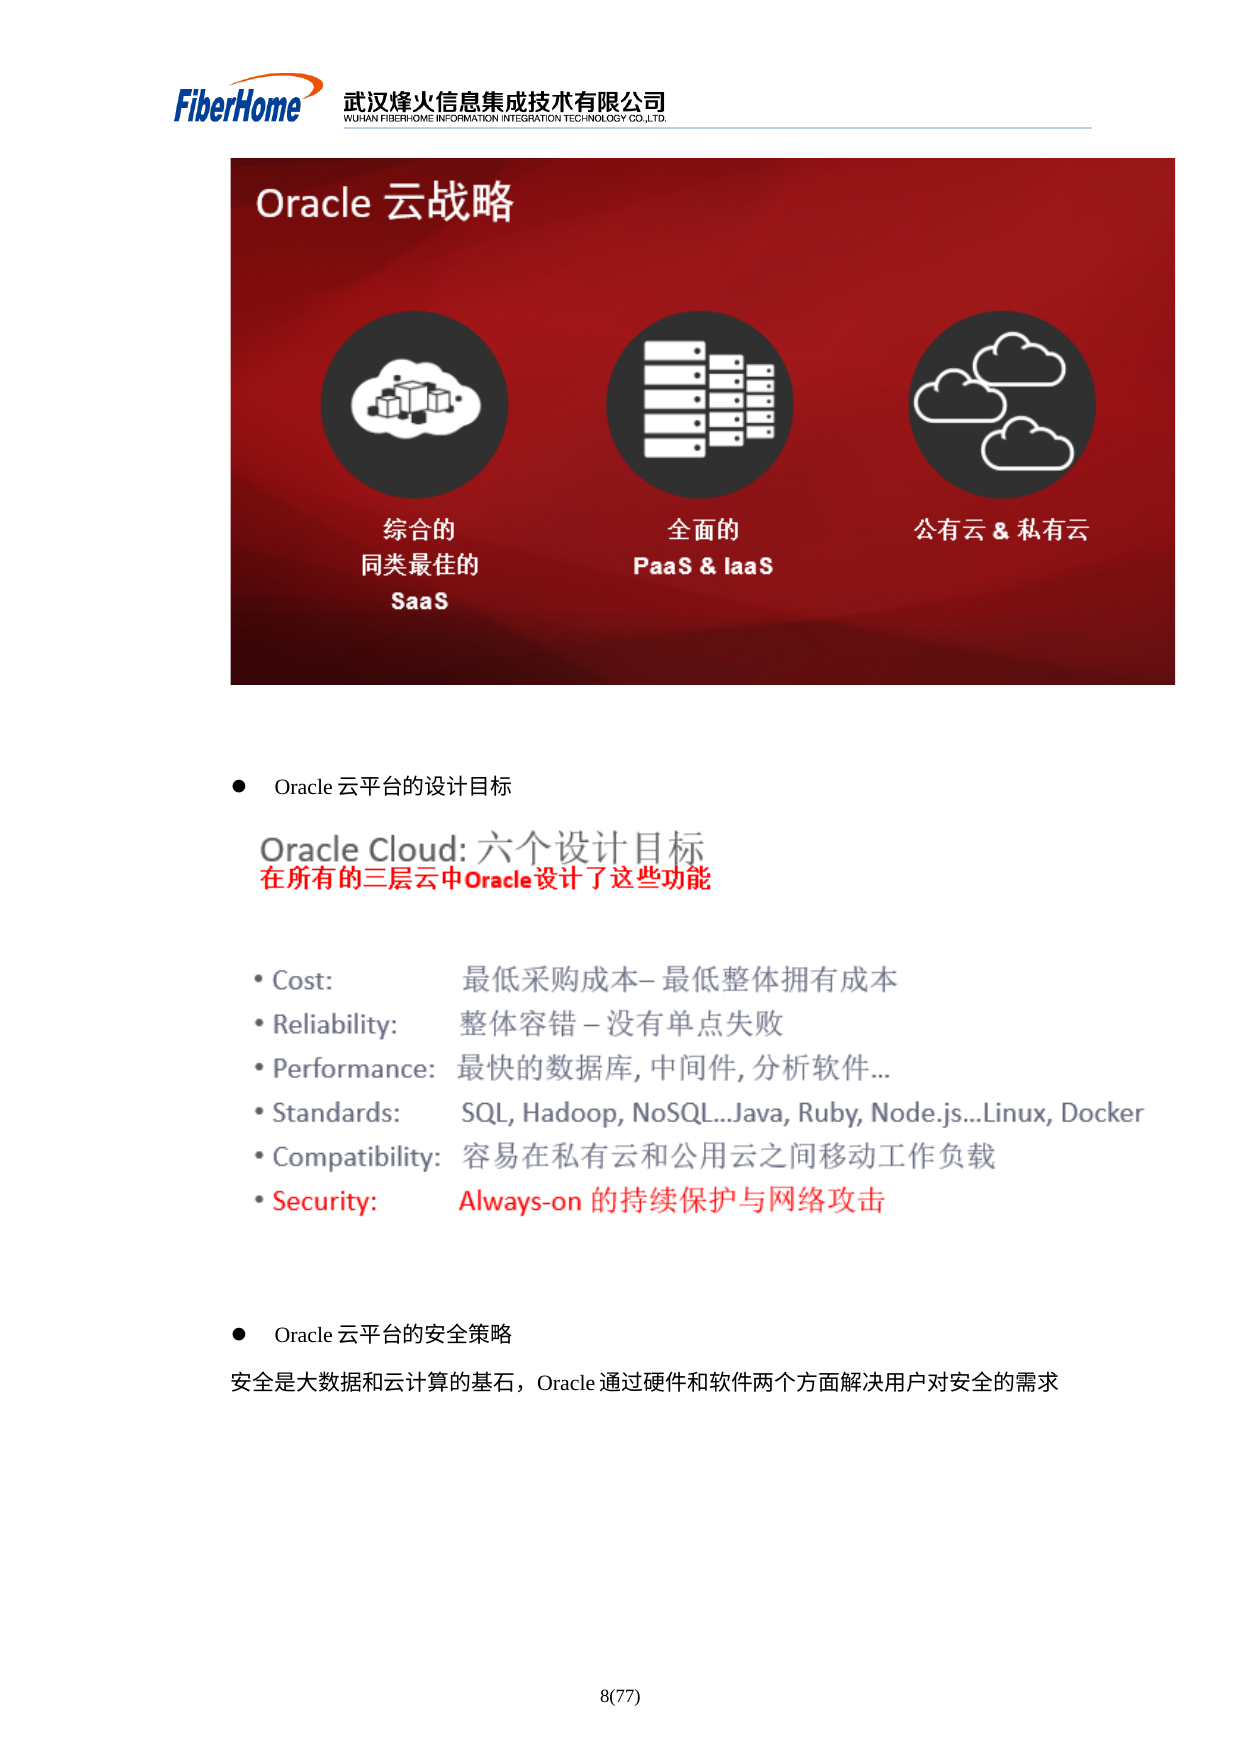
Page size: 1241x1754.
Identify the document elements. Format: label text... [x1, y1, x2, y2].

list Oracle云平台的安全策略 [231, 1317, 1092, 1349]
picture [230, 158, 1176, 685]
list 安全是大数据和云计算的基石，Oracle通过硬件和软件两个方面解决用户对安全的需求 [231, 1365, 1092, 1397]
picture [148, 59, 1092, 143]
list Oracle云平台的设计目标 [231, 768, 1092, 801]
picture [230, 816, 1176, 1281]
